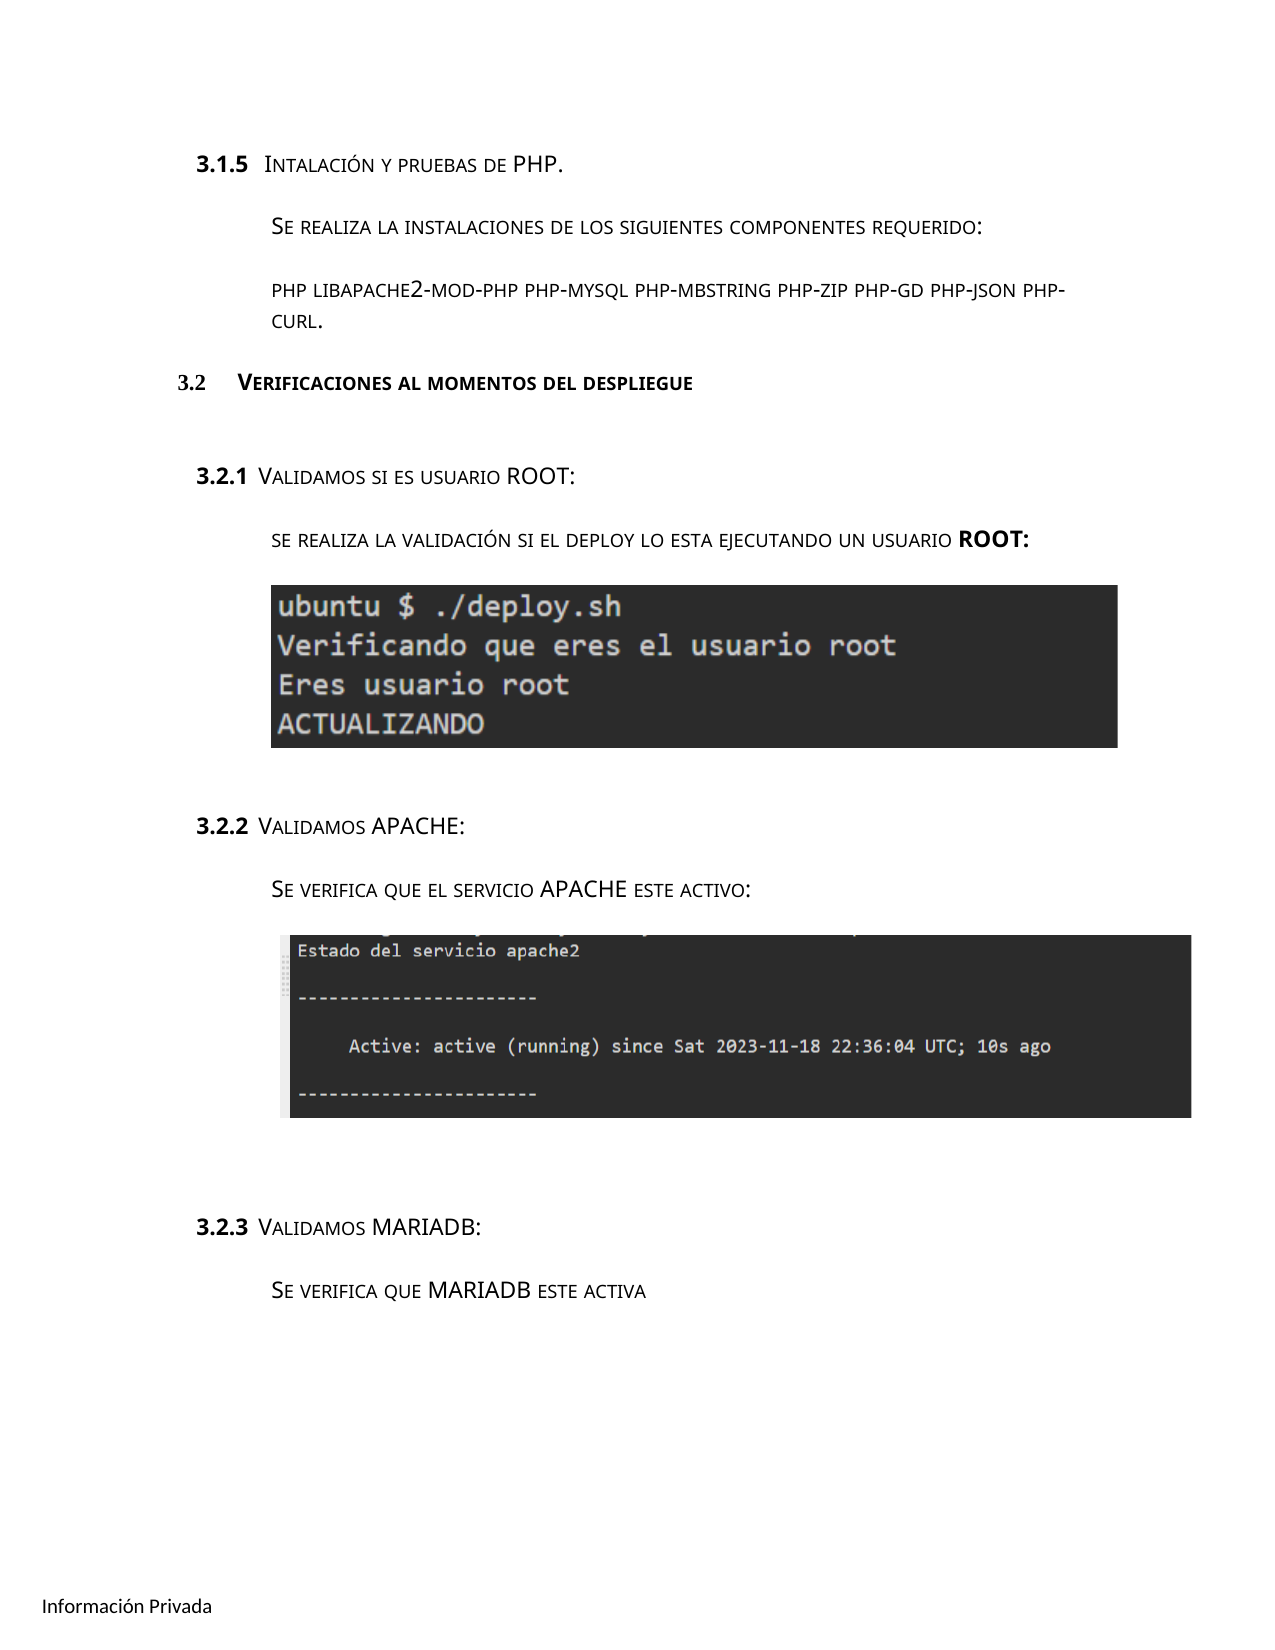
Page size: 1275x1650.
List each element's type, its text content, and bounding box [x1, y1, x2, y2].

list Verificaciones al momentos del despliegue [177, 366, 1098, 398]
list Intalación y pruebas de PHP. [196, 148, 1098, 179]
picture [271, 585, 1118, 748]
text Se realiza la instalaciones de los siguientes componentes requerido: [271, 210, 1098, 241]
text se realiza la validación si el deploy lo esta ejecutando un usuario ROOT: [271, 523, 1098, 554]
text Se verifica que MARIADB este activa [271, 1274, 1098, 1305]
text Se verifica que el servicio APACHE este activo: [271, 873, 1098, 904]
picture [271, 935, 1192, 1118]
text php libapache2-mod-php php-mysql php-mbstring php-zip php-gd php-json php-curl. [271, 273, 1098, 335]
list Validamos MARIADB: [196, 1211, 1098, 1242]
list Validamos APACHE: [196, 810, 1098, 841]
list Validamos si es usuario ROOT: [196, 460, 1098, 491]
